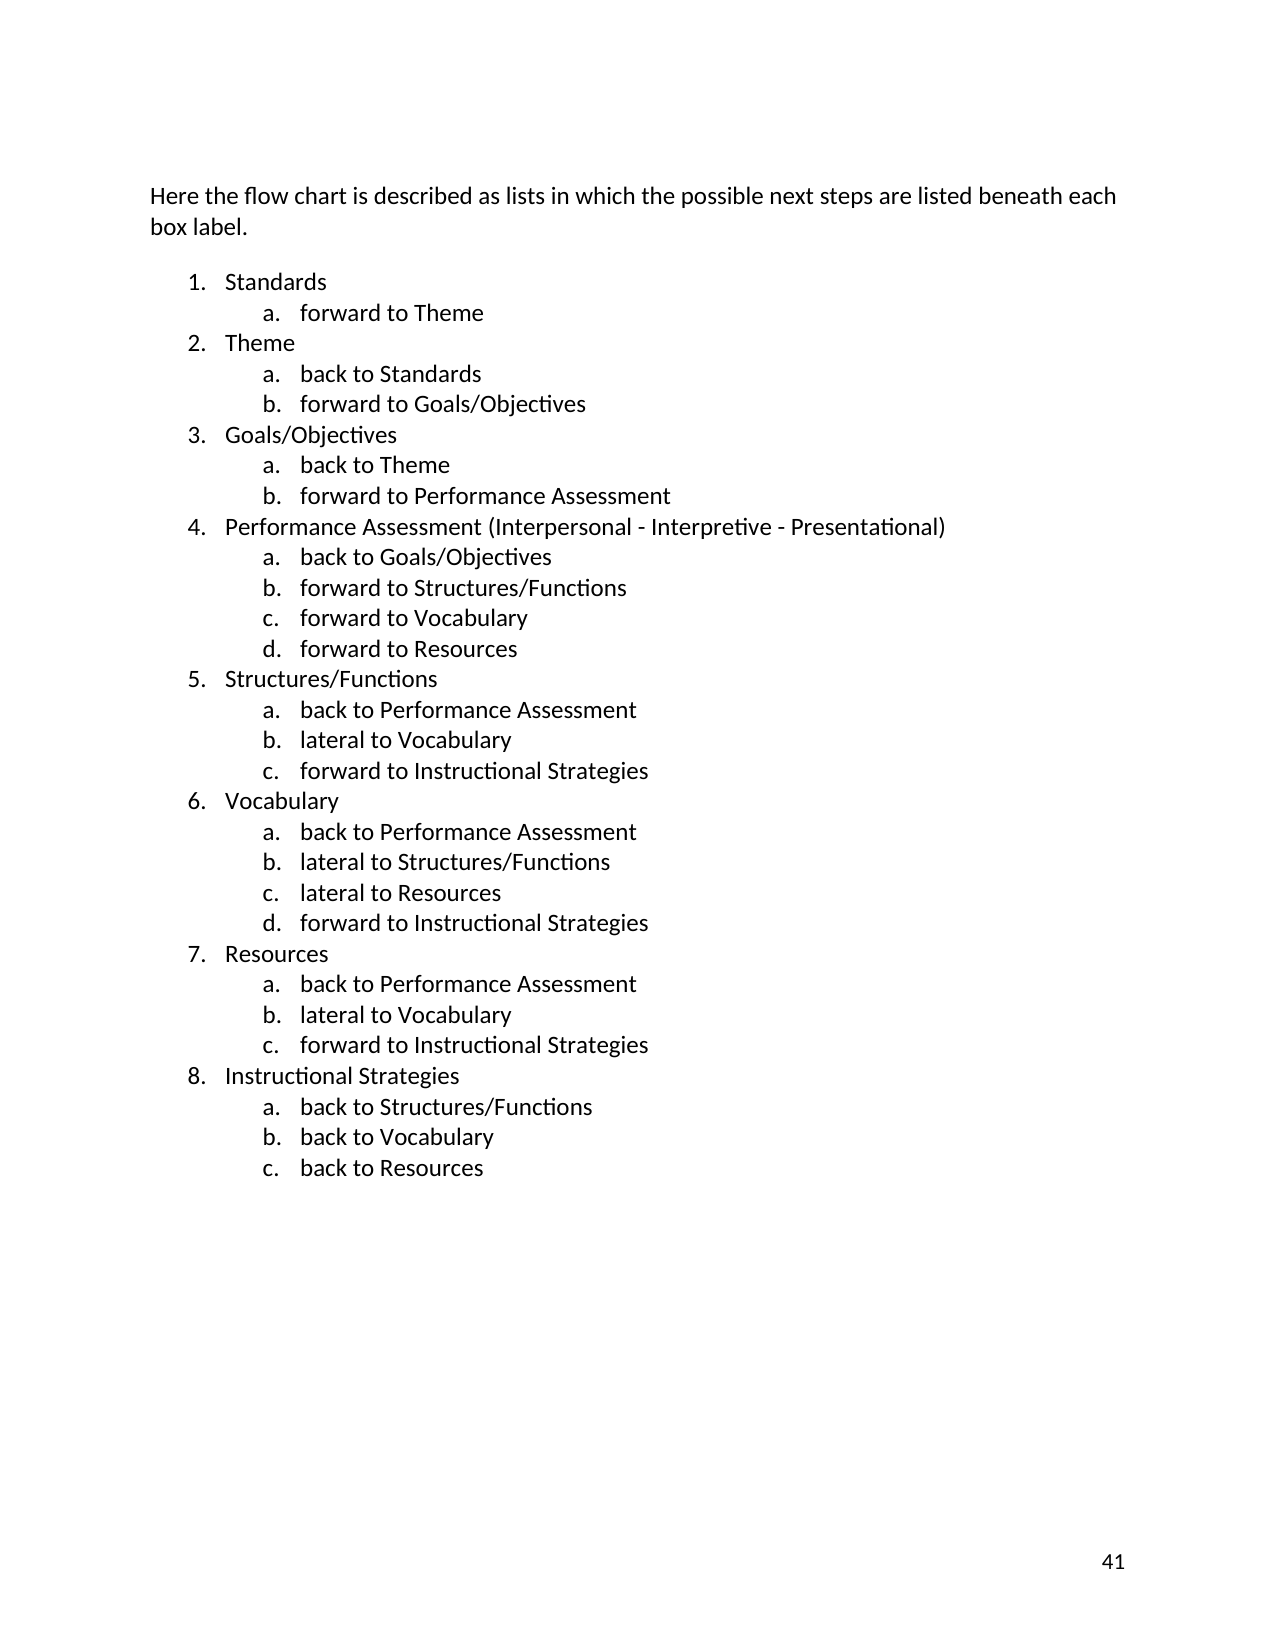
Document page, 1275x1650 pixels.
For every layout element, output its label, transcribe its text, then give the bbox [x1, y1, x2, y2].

list forward to Vocabulary [262, 602, 1125, 633]
list back to Structures/Functions [262, 1091, 1125, 1121]
list lateral to Structures/Functions [262, 846, 1125, 877]
list Performance Assessment (Interpersonal - Interpretive - Presentational) [187, 511, 1125, 541]
list Goals/Objectives [187, 419, 1125, 450]
list forward to Theme [262, 297, 1125, 328]
list back to Performance Assessment [262, 694, 1125, 724]
list Structures/Functions [187, 663, 1125, 694]
list back to Theme [262, 450, 1125, 480]
list Instructional Strategies [187, 1060, 1125, 1091]
list forward to Instructional Strategies [262, 755, 1125, 785]
list back to Resources [262, 1152, 1125, 1182]
list forward to Instructional Strategies [262, 907, 1125, 938]
list forward to Instructional Strategies [262, 1029, 1125, 1060]
list back to Goals/Objectives [262, 541, 1125, 572]
list Standards [187, 267, 1125, 297]
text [150, 150, 1125, 242]
list Resources [187, 938, 1125, 968]
list Vocabulary [187, 785, 1125, 816]
list forward to Resources [262, 633, 1125, 663]
list back to Standards [262, 358, 1125, 389]
list lateral to Vocabulary [262, 724, 1125, 755]
list forward to Performance Assessment [262, 480, 1125, 511]
list back to Performance Assessment [262, 816, 1125, 846]
list lateral to Resources [262, 877, 1125, 907]
list back to Performance Assessment [262, 968, 1125, 999]
list back to Vocabulary [262, 1121, 1125, 1152]
list forward to Goals/Objectives [262, 389, 1125, 419]
list lateral to Vocabulary [262, 999, 1125, 1029]
list Theme [187, 328, 1125, 358]
list forward to Structures/Functions [262, 572, 1125, 602]
